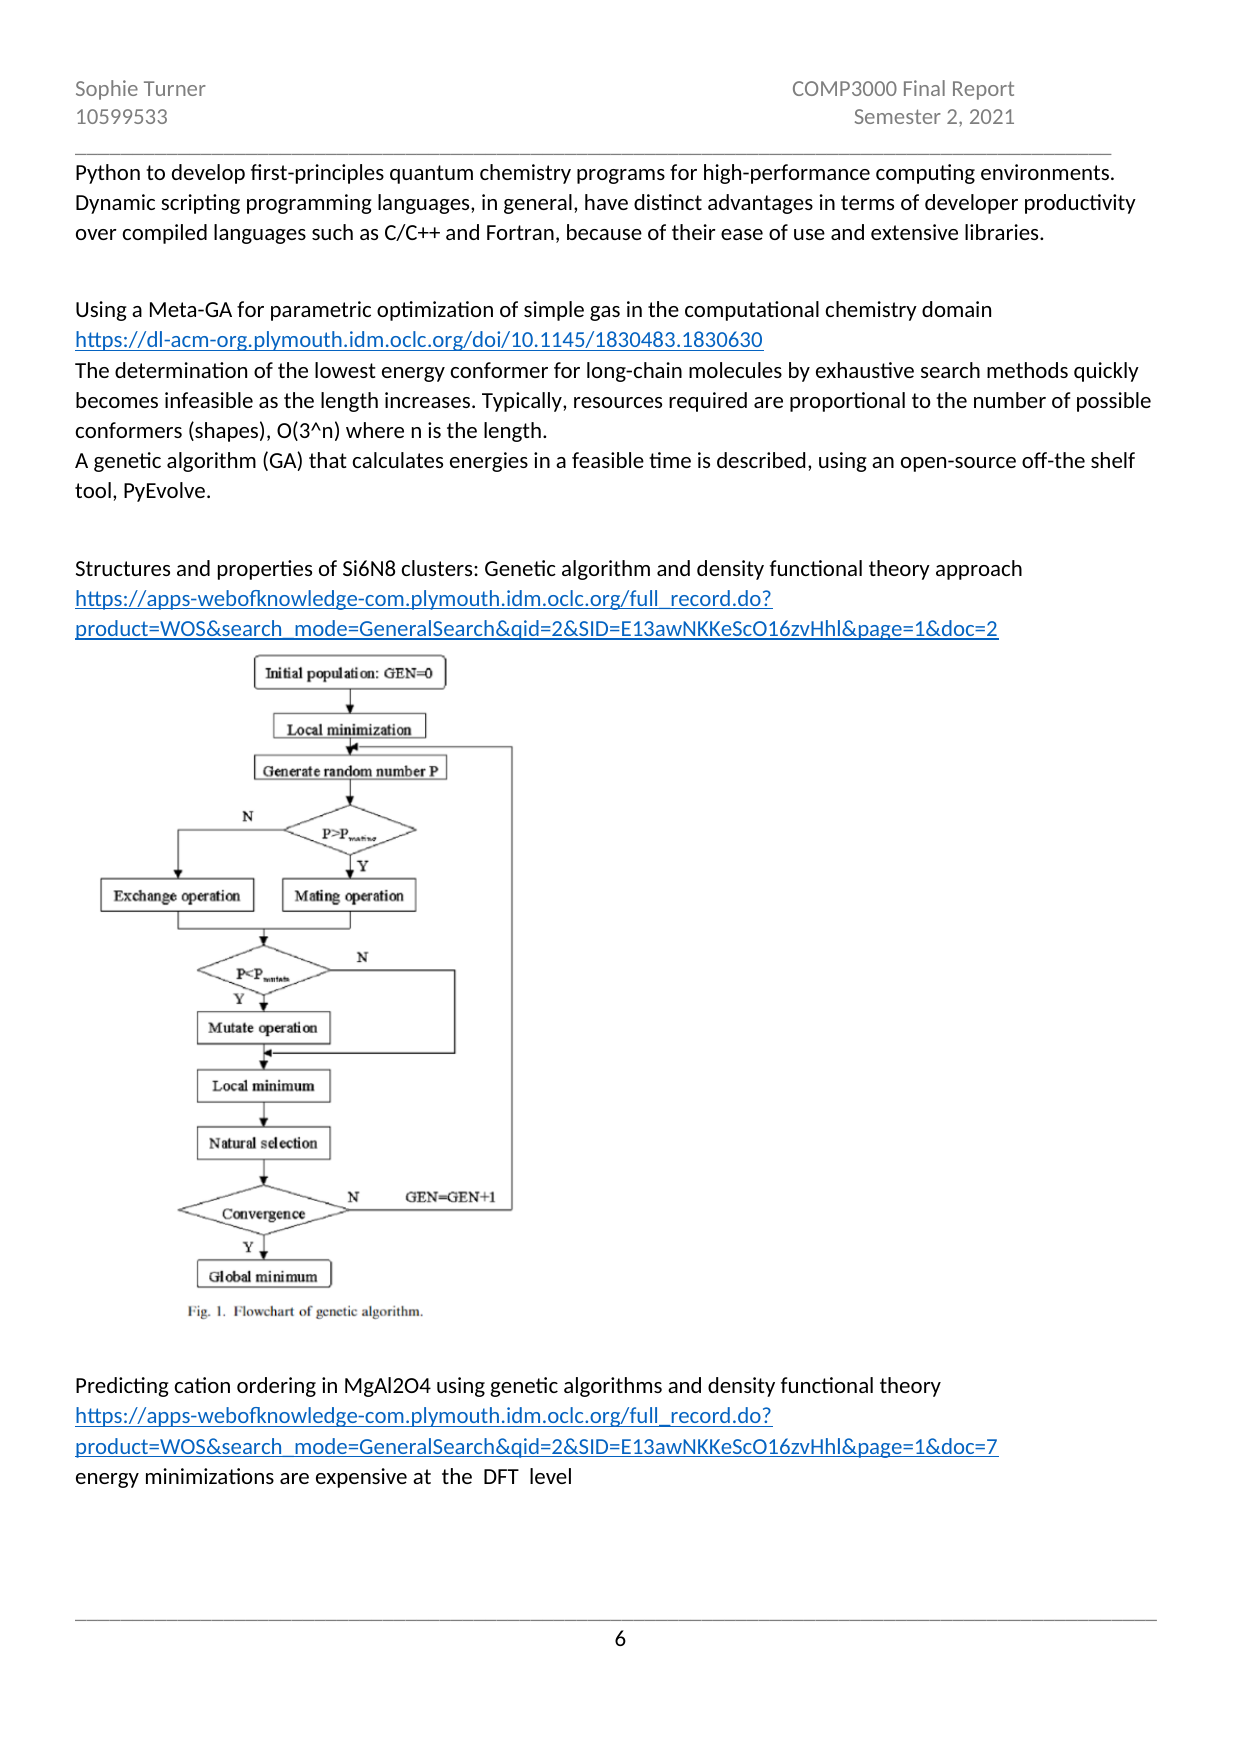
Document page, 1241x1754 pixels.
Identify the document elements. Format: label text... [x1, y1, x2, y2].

picture [75, 644, 549, 1323]
text https://apps-webofknowledge-com.plymouth.idm.oclc.org/full_record.do?product=WOS&search_mode=GeneralSearch&qid=2&SID=E13awNKKeScO16zvHhl&page=1&doc=2 [75, 584, 1165, 642]
text The determination of the lowest energy conformer for long-chain molecules by exhaustive search methods quickly becomes infeasible as the length increases. Typically, resources required are proportional to the number of possible conformers (shapes), O(3^n) where n is the length. [75, 356, 1165, 444]
text https://apps-webofknowledge-com.plymouth.idm.oclc.org/full_record.do?product=WOS&search_mode=GeneralSearch&qid=2&SID=E13awNKKeScO16zvHhl&page=1&doc=7 [75, 1402, 1165, 1460]
text https://dl-acm-org.plymouth.idm.oclc.org/doi/10.1145/1830483.1830630 [75, 326, 1165, 353]
text A genetic algorithm (GA) that calculates energies in a feasible time is described, using an open-source off-the shelf tool, PyEvolve. [75, 446, 1165, 504]
text Predicting cation ordering in MgAl2O4 using genetic algorithms and density functional theory [75, 1371, 1165, 1399]
text Python to develop first-principles quantum chemistry programs for high-performance computing environments. Dynamic scripting programming languages, in general, have distinct advantages in terms of developer productivity over compiled languages such as C/C++ and Fortran, because of their ease of use and extensive libraries. [75, 158, 1165, 246]
text energy minimizations are expensive at the DFT level [75, 1462, 1165, 1490]
text Structures and properties of Si6N8 clusters: Genetic algorithm and density functional theory approach [75, 554, 1165, 582]
text Using a Meta-GA for parametric optimization of simple gas in the computational chemistry domain [75, 295, 1165, 323]
